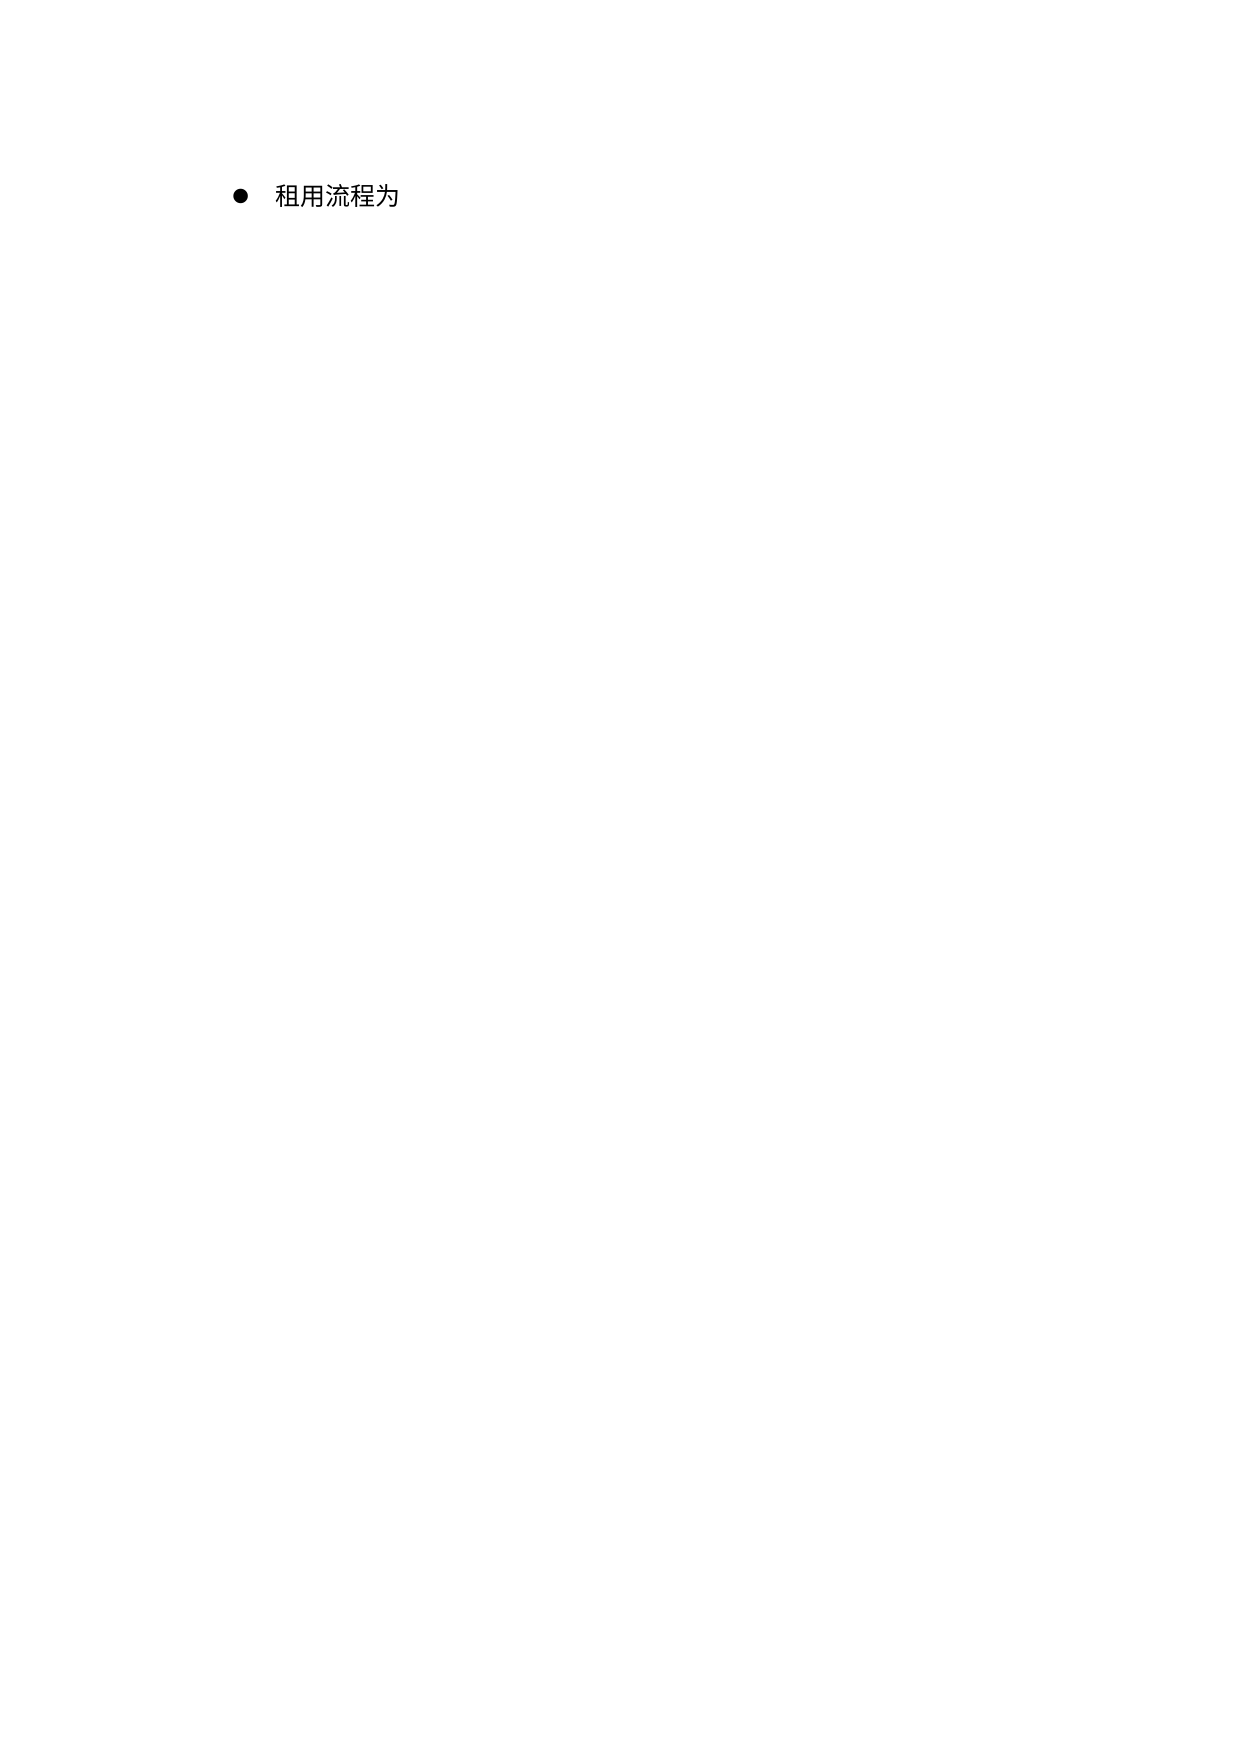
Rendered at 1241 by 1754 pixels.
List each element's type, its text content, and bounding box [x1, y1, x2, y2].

list 租用流程为 [231, 162, 1053, 227]
